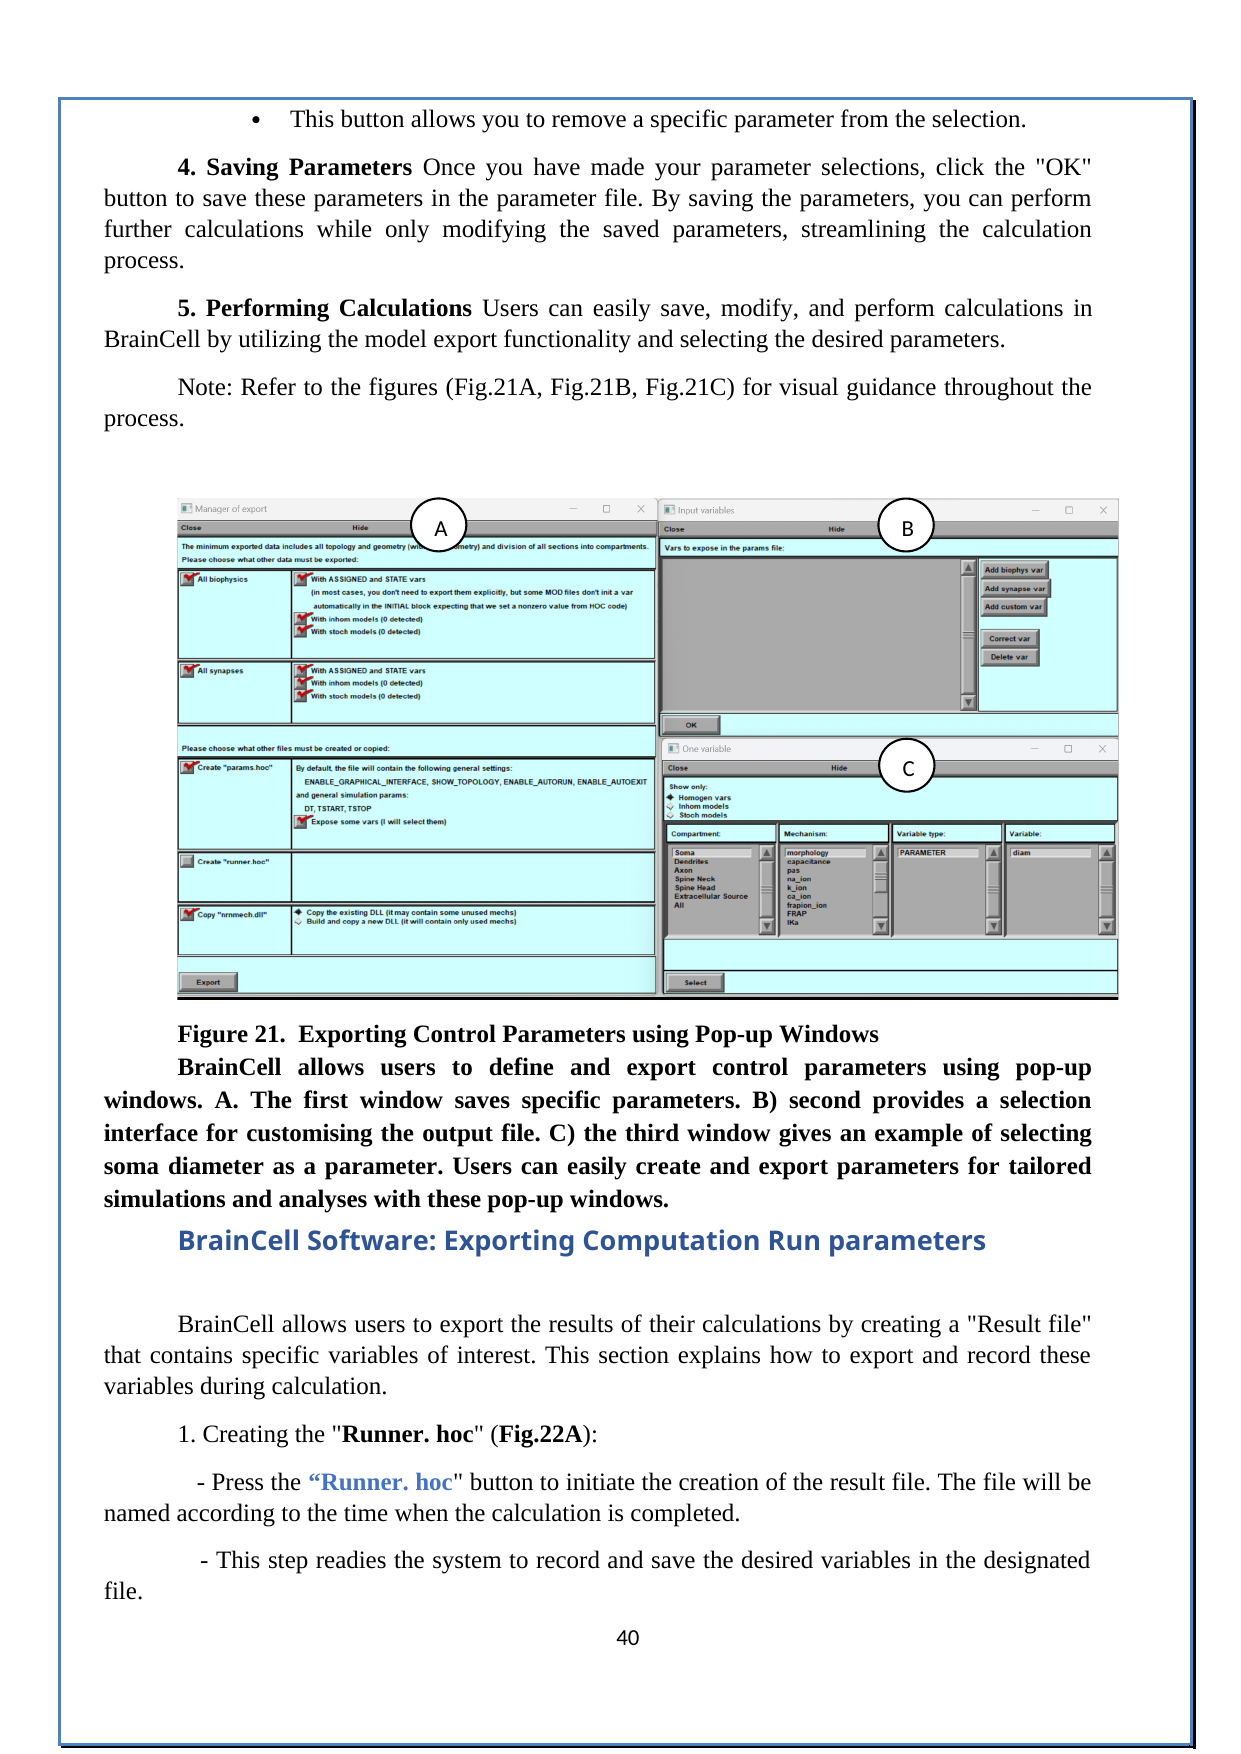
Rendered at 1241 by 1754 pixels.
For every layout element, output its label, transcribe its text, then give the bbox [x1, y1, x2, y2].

text Figure 21. Exporting Control Parameters using Pop-up Windows [103, 1019, 1093, 1047]
text 1. Creating the "Runner. hoc" (Fig.22A): [103, 1419, 1093, 1448]
subtitle BrainCell Software: Exporting Computation Run parameters [103, 1222, 1093, 1258]
text BrainCell allows users to define and export control parameters using pop-up windows. A. The first window saves specific parameters. B) second provides a selection interface for customising the output file. C) the third window gives an example of selecting soma diameter as a parameter. Users can easily create and export parameters for tailored simulations and analyses with these pop-up windows. [103, 1052, 1093, 1213]
text Note: Refer to the figures (Fig.21A, Fig.21B, Fig.21C) for visual guidance throughout the process. [103, 372, 1093, 431]
text 4. Saving Parameters Once you have made your parameter selections, click the "OK" button to save these parameters in the parameter file. By saving the parameters, you can perform further calculations while only modifying the saved parameters, streamlining the calculation process. [103, 152, 1093, 274]
text BrainCell allows users to export the results of their calculations by creating a "Result file" that contains specific variables of interest. This section explains how to export and record these variables during calculation. [103, 1309, 1093, 1400]
text 5. Performing Calculations Users can easily save, modify, and perform calculations in BrainCell by utilizing the model export functionality and selecting the desired parameters. [103, 293, 1093, 353]
text - Press the “Runner. hoc" button to initiate the creation of the result file. The file will be named according to the time when the calculation is completed. [103, 1467, 1093, 1526]
text - This step readies the system to record and save the desired variables in the designated file. [103, 1545, 1093, 1605]
picture [177, 498, 1119, 1000]
list This button allows you to remove a specific parameter from the selection. [252, 104, 1093, 133]
